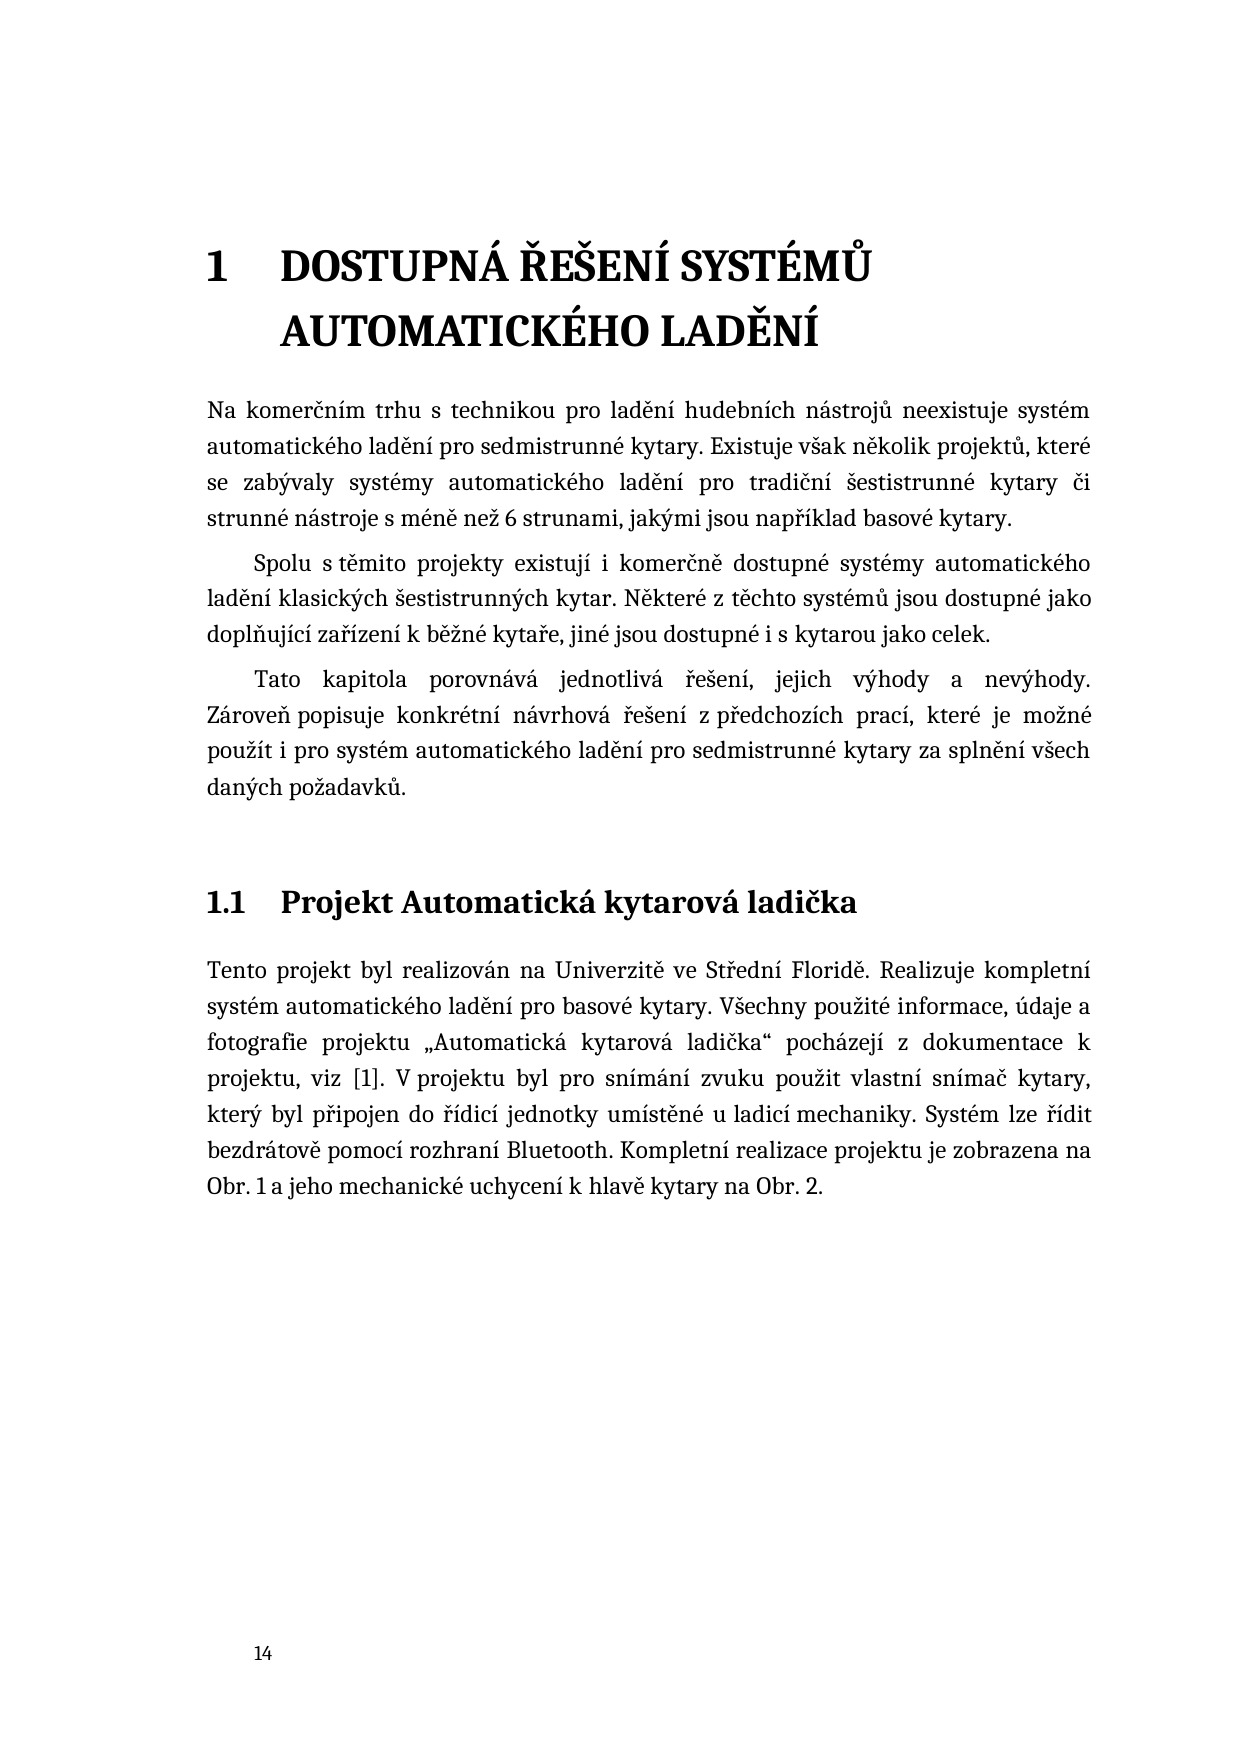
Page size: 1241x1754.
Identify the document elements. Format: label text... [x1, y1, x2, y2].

subtitle Projekt Automatická kytarová ladička [207, 883, 1092, 922]
text Tento projekt byl realizován na Univerzitě ve Střední Floridě. Realizuje kompletní systém automatického ladění pro basové kytary. Všechny použité informace, údaje a fotografie projektu „Automatická kytarová ladička“ pocházejí z dokumentace k projektu, viz [1]. V projektu byl pro snímání zvuku použit vlastní snímač kytary, který byl připojen do řídicí jednotky umístěné u ladicí mechaniky. Systém lze řídit bezdrátově pomocí rozhraní Bluetooth. Kompletní realizace projektu je zobrazena na obr. 1 a jeho mechanické uchycení k hlavě kytary na obr. 2. [207, 956, 1092, 1201]
text Tato kapitola porovnává jednotlivá řešení, jejich výhody a nevýhody. Zároveň popisuje konkrétní návrhová řešení z předchozích prací, které je možné použít i pro systém automatického ladění pro sedmistrunné kytary za splnění všech daných požadavků. [207, 664, 1092, 801]
subtitle Dostupná řešení systémů automatického ladění [207, 240, 1092, 358]
text Na komerčním trhu s technikou pro ladění hudebních nástrojů neexistuje systém automatického ladění pro sedmistrunné kytary. Existuje však několik projektů, které se zabývaly systémy automatického ladění pro tradiční šestistrunné kytary či strunné nástroje s méně než 6 strunami, jakými jsou například basové kytary. [207, 396, 1092, 533]
text Spolu s těmito projekty existují i komerčně dostupné systémy automatického ladění klasických šestistrunných kytar. Některé z těchto systémů jsou dostupné jako doplňující zařízení k běžné kytaře, jiné jsou dostupné i s kytarou jako celek. [207, 548, 1092, 649]
